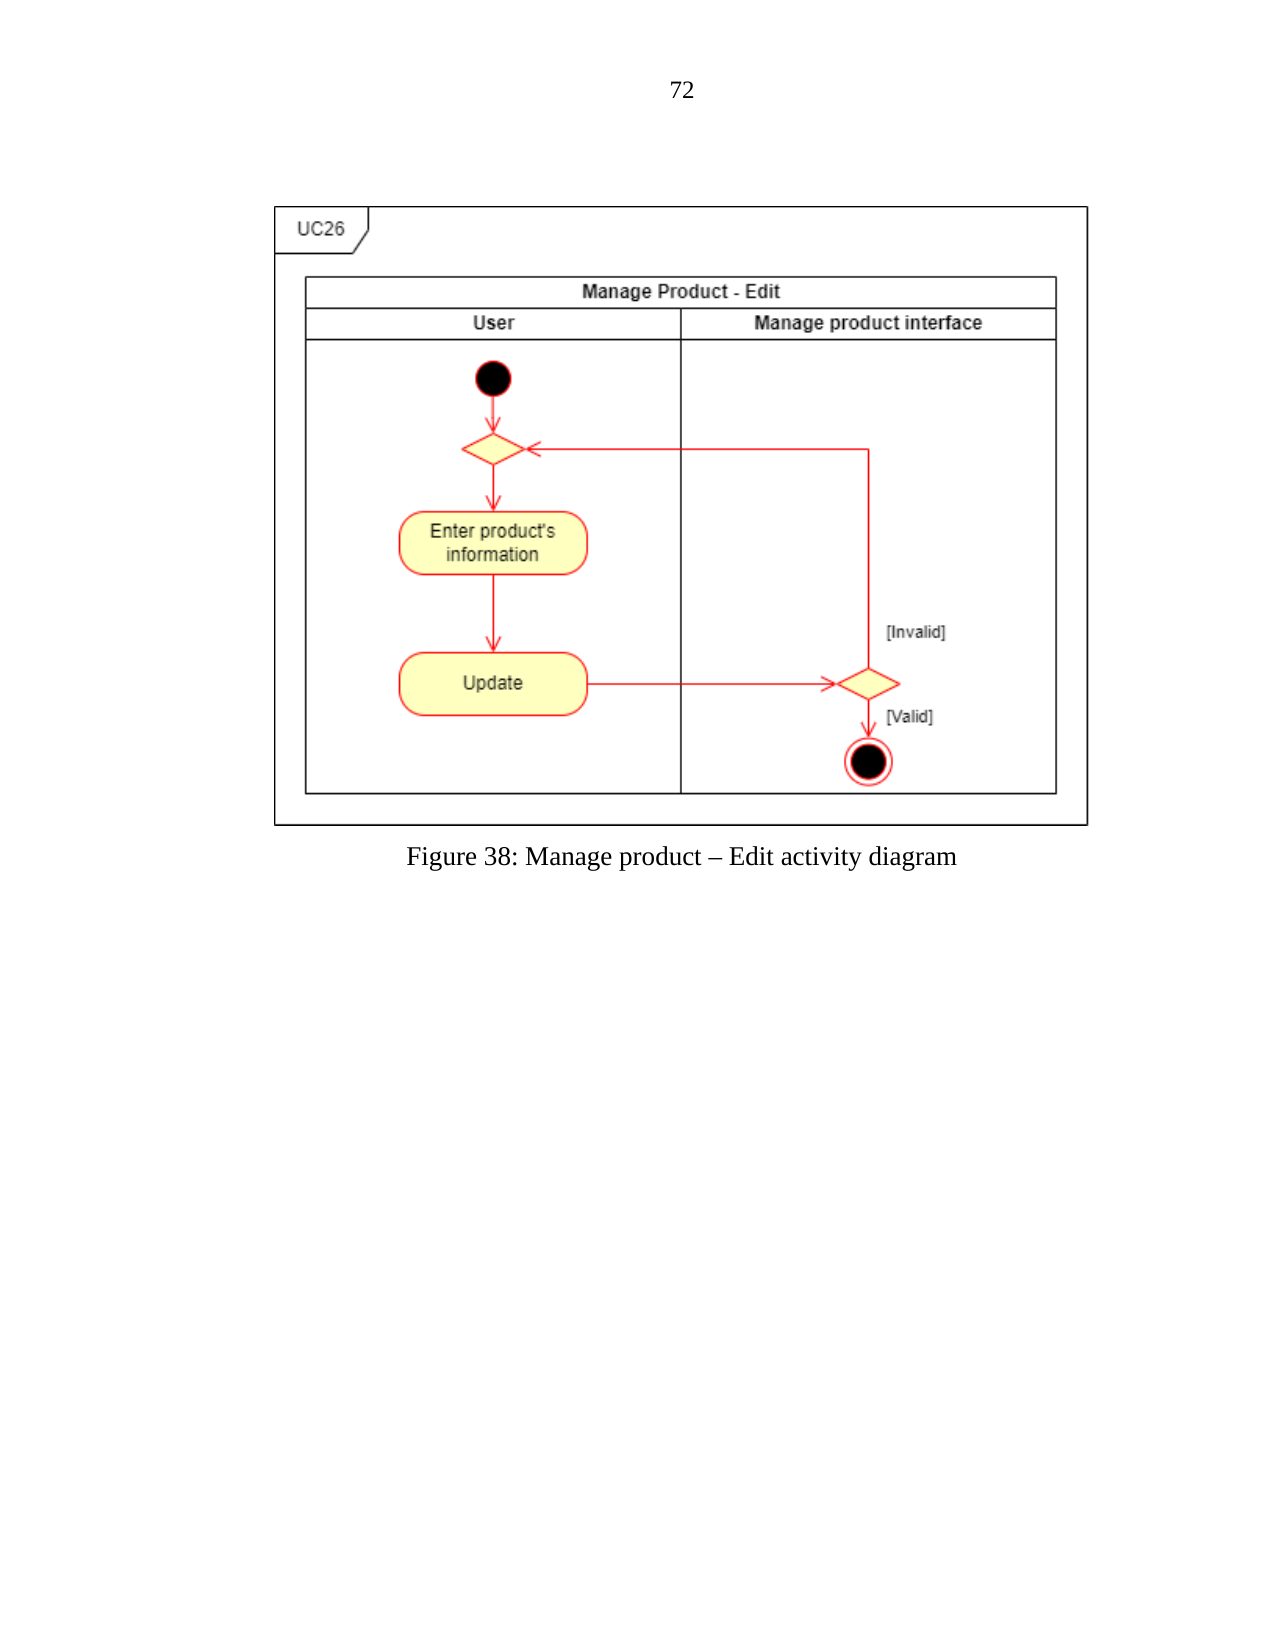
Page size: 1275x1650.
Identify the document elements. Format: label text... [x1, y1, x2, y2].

picture [274, 206, 1090, 826]
text Figure 38: Manage product – Edit activity diagram [207, 840, 1157, 871]
